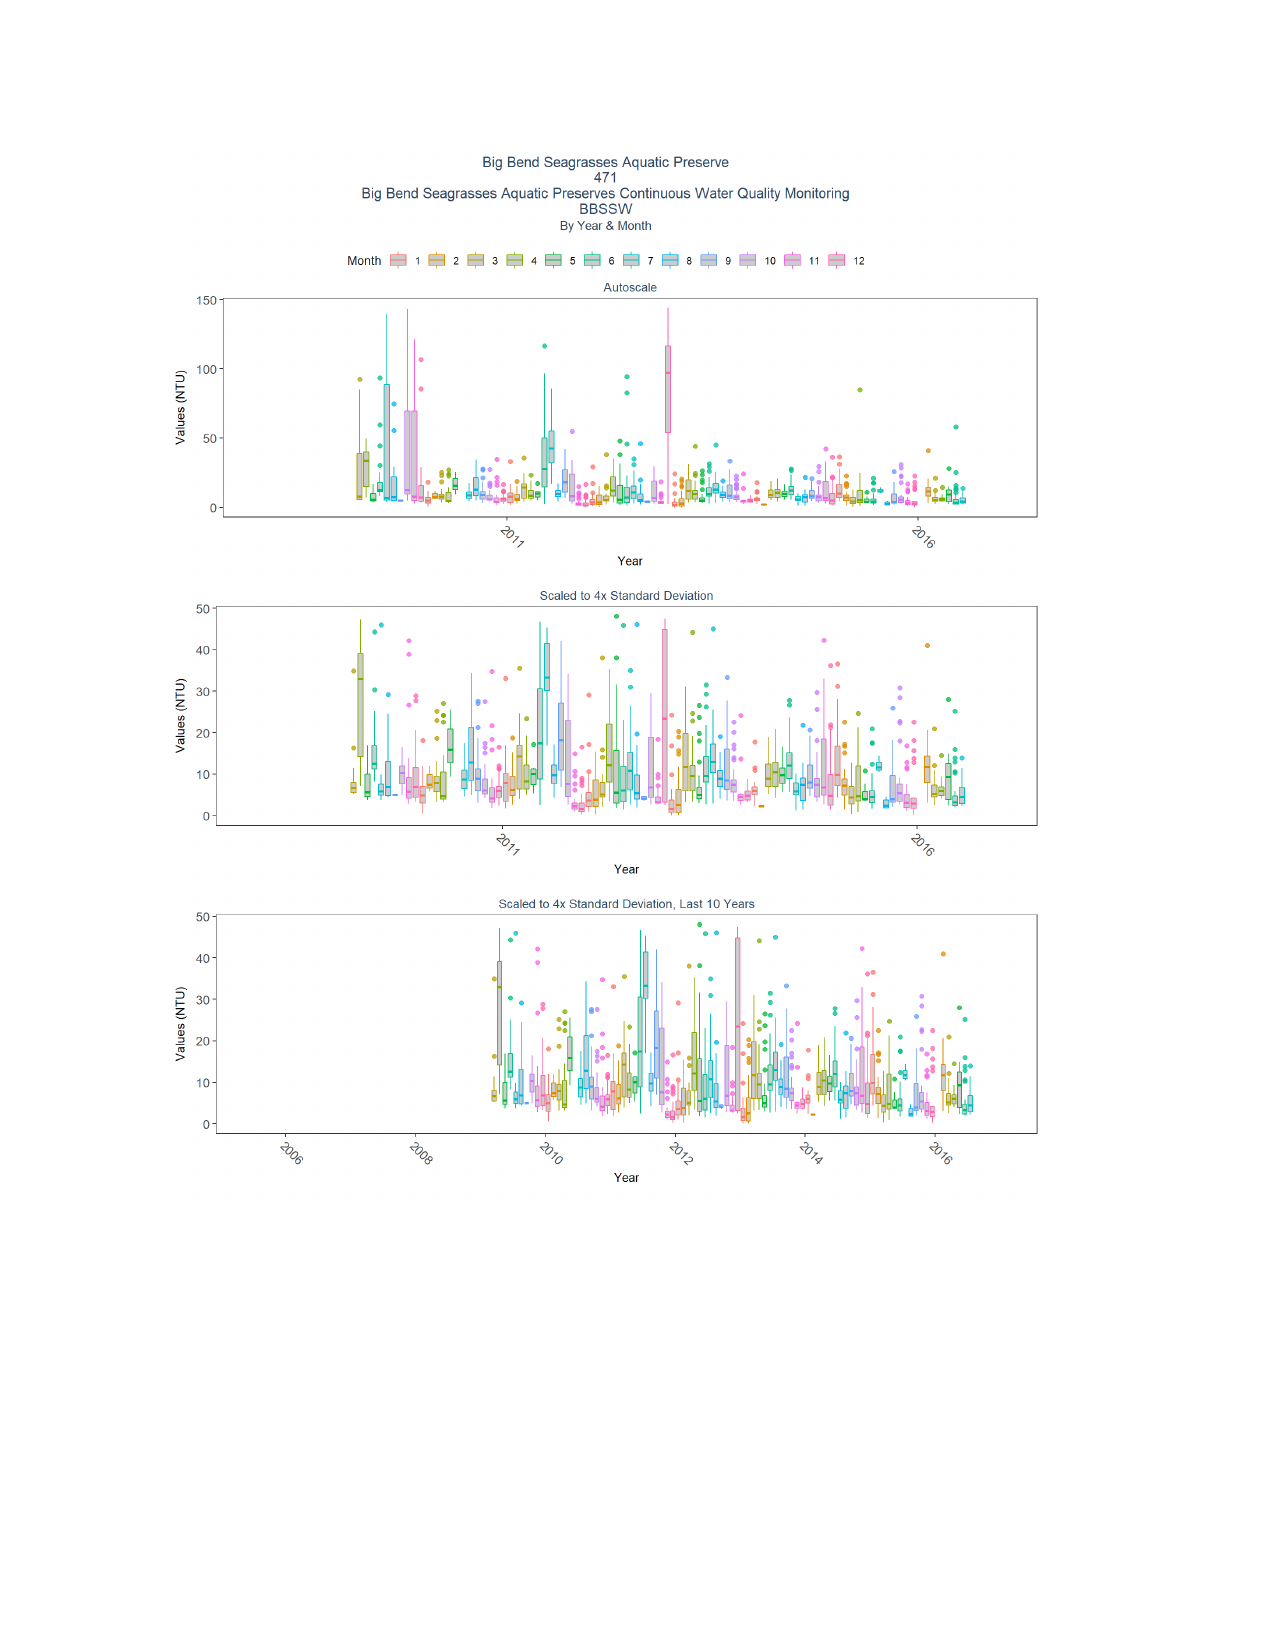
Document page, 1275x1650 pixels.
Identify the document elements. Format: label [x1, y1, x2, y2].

picture [168, 150, 1044, 1200]
